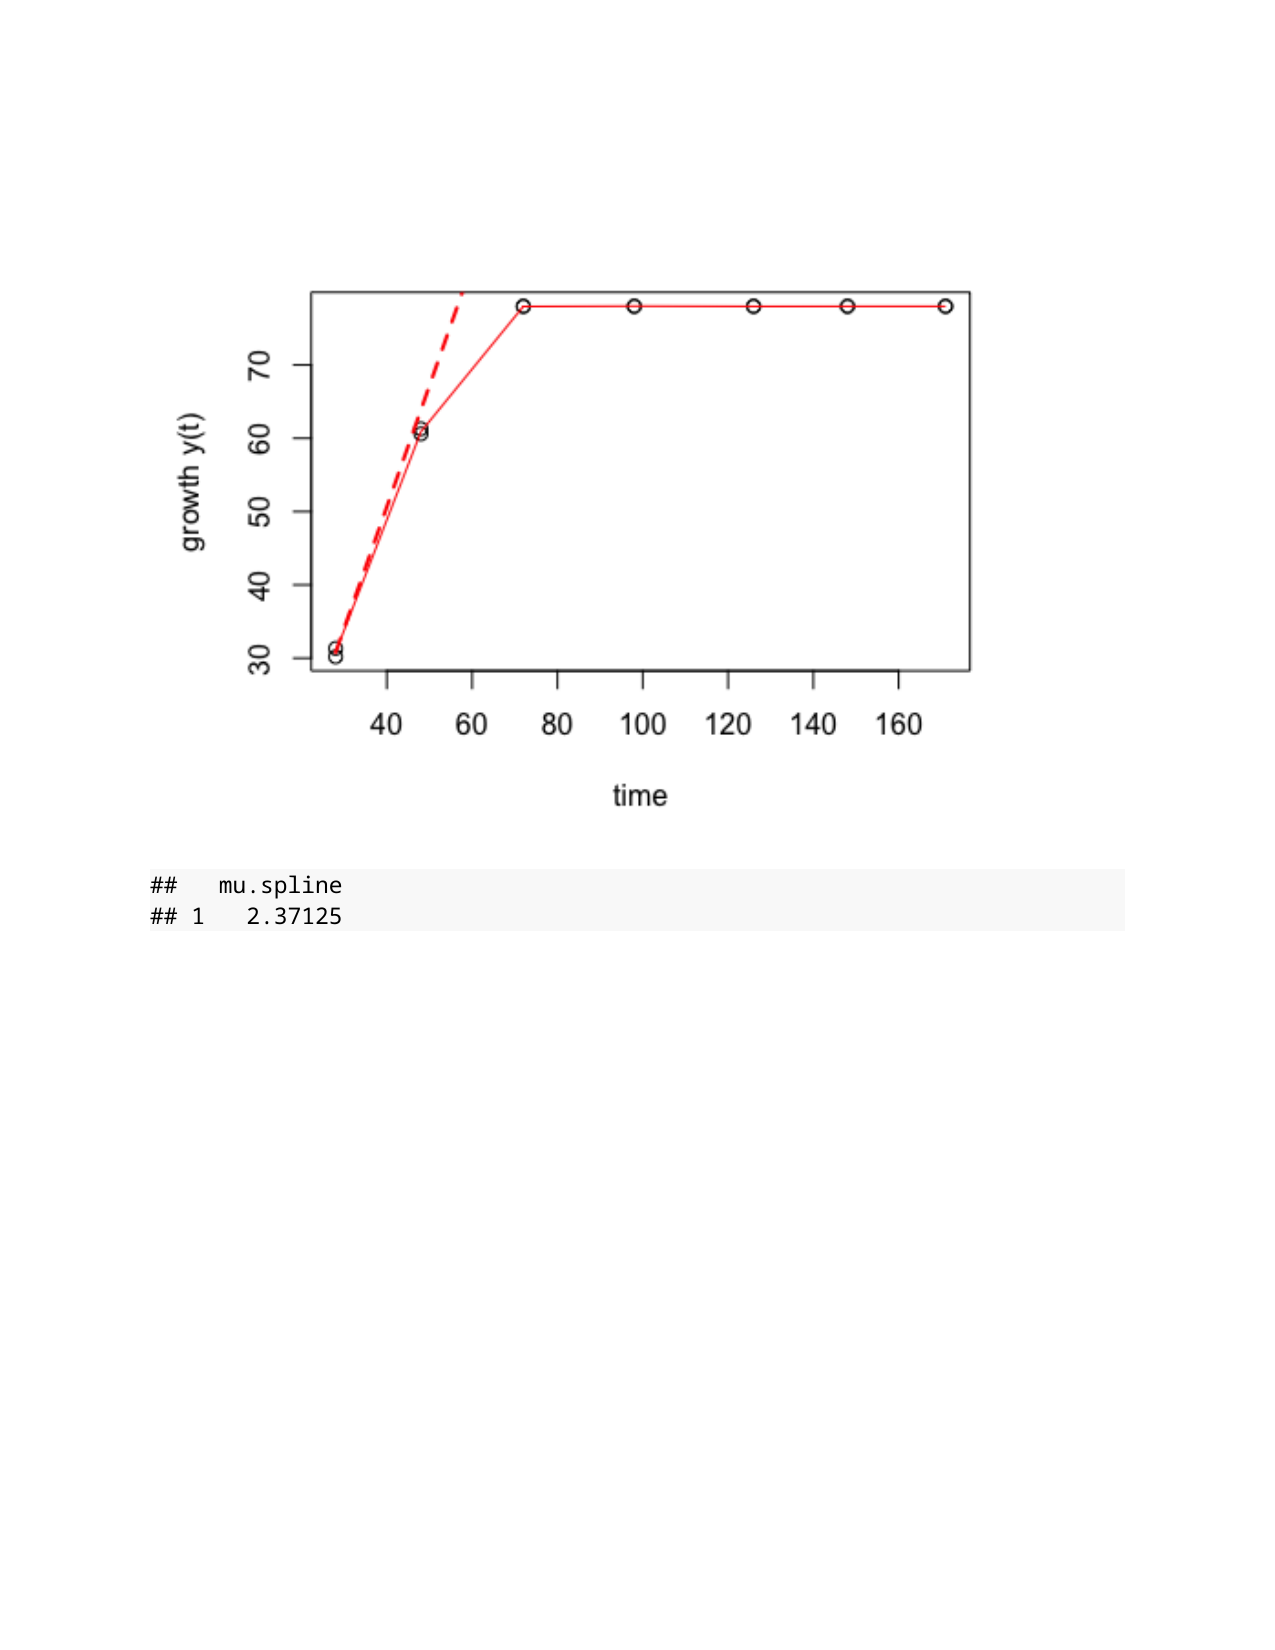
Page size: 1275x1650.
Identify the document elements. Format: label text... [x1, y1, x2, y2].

picture [168, 150, 1044, 850]
text ## mu.spline ## 1 2.37125 [150, 869, 1125, 931]
